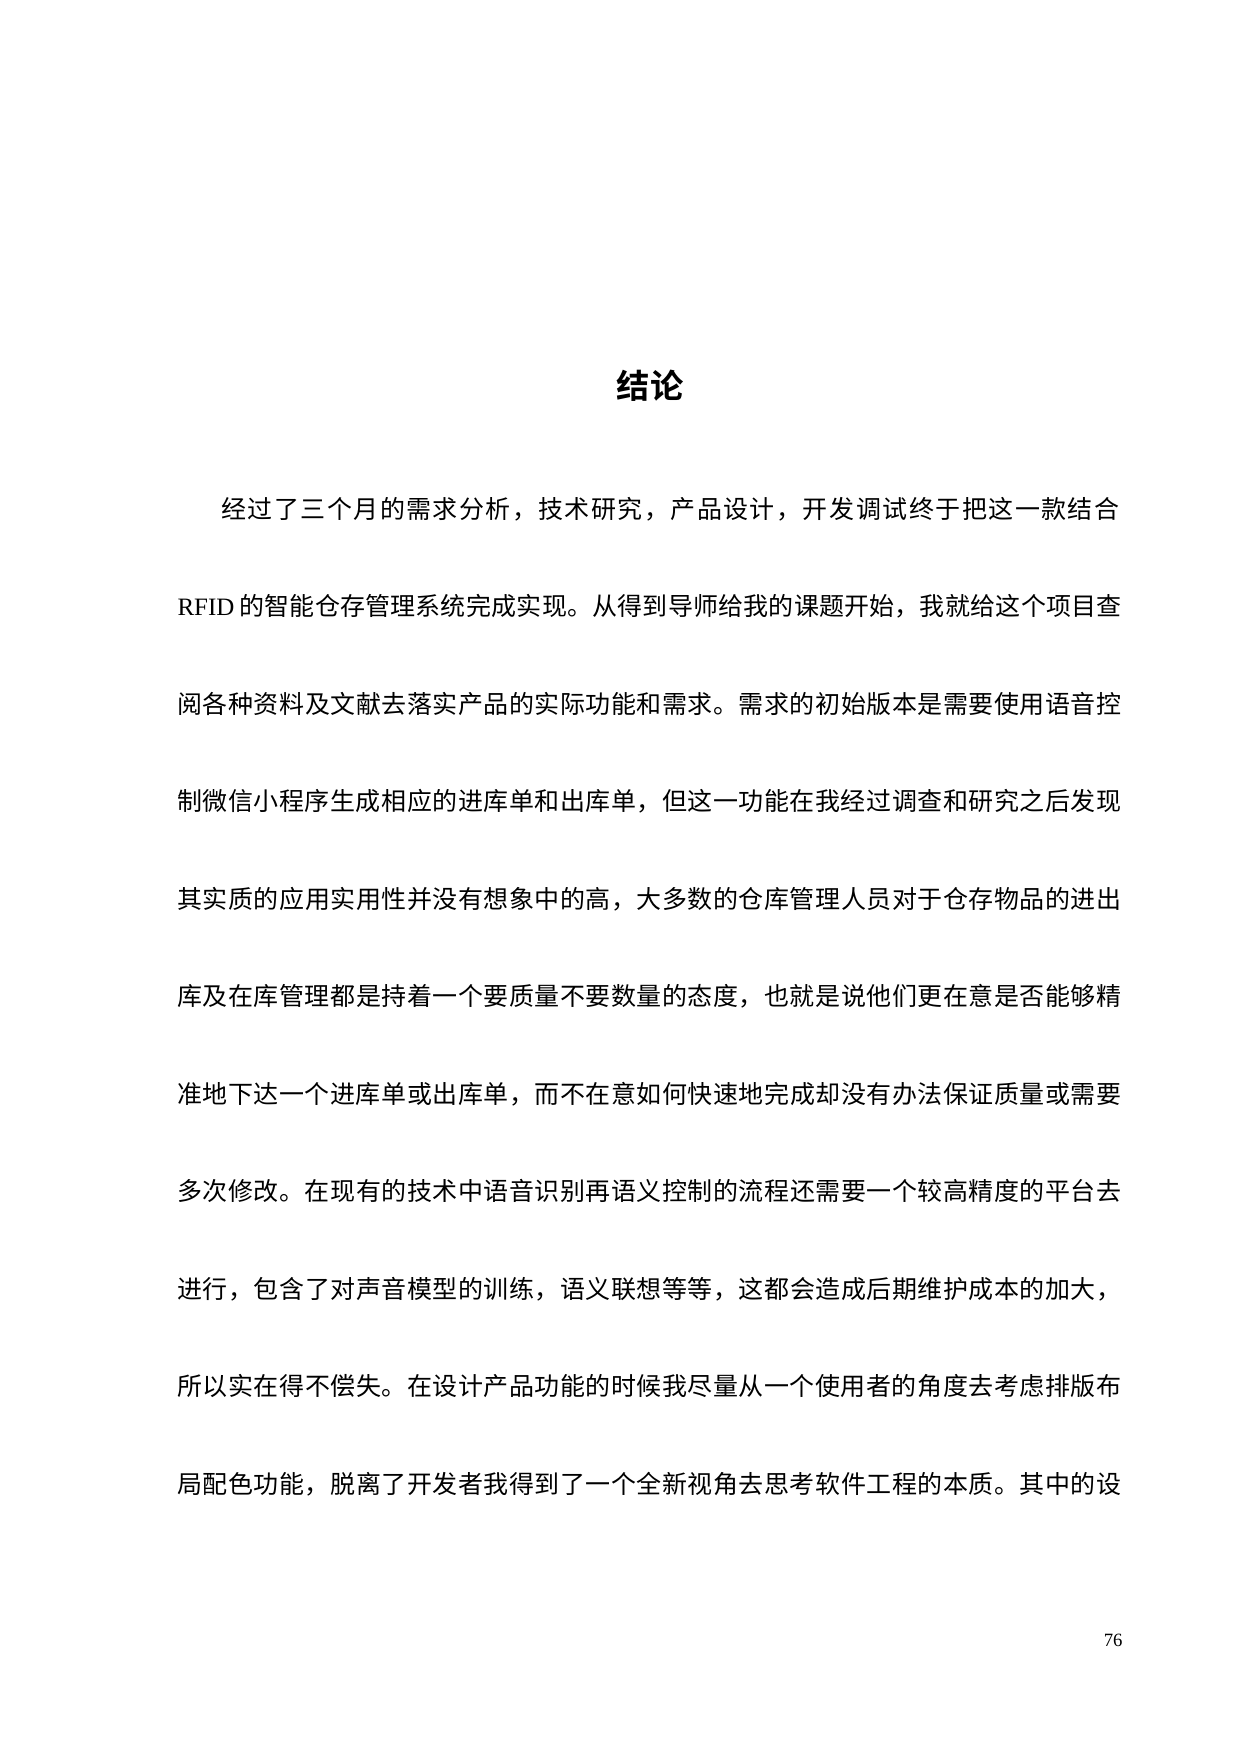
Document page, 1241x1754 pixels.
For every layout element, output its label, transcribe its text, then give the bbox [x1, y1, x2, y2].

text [177, 475, 1122, 1515]
text 结论 [177, 351, 1122, 416]
